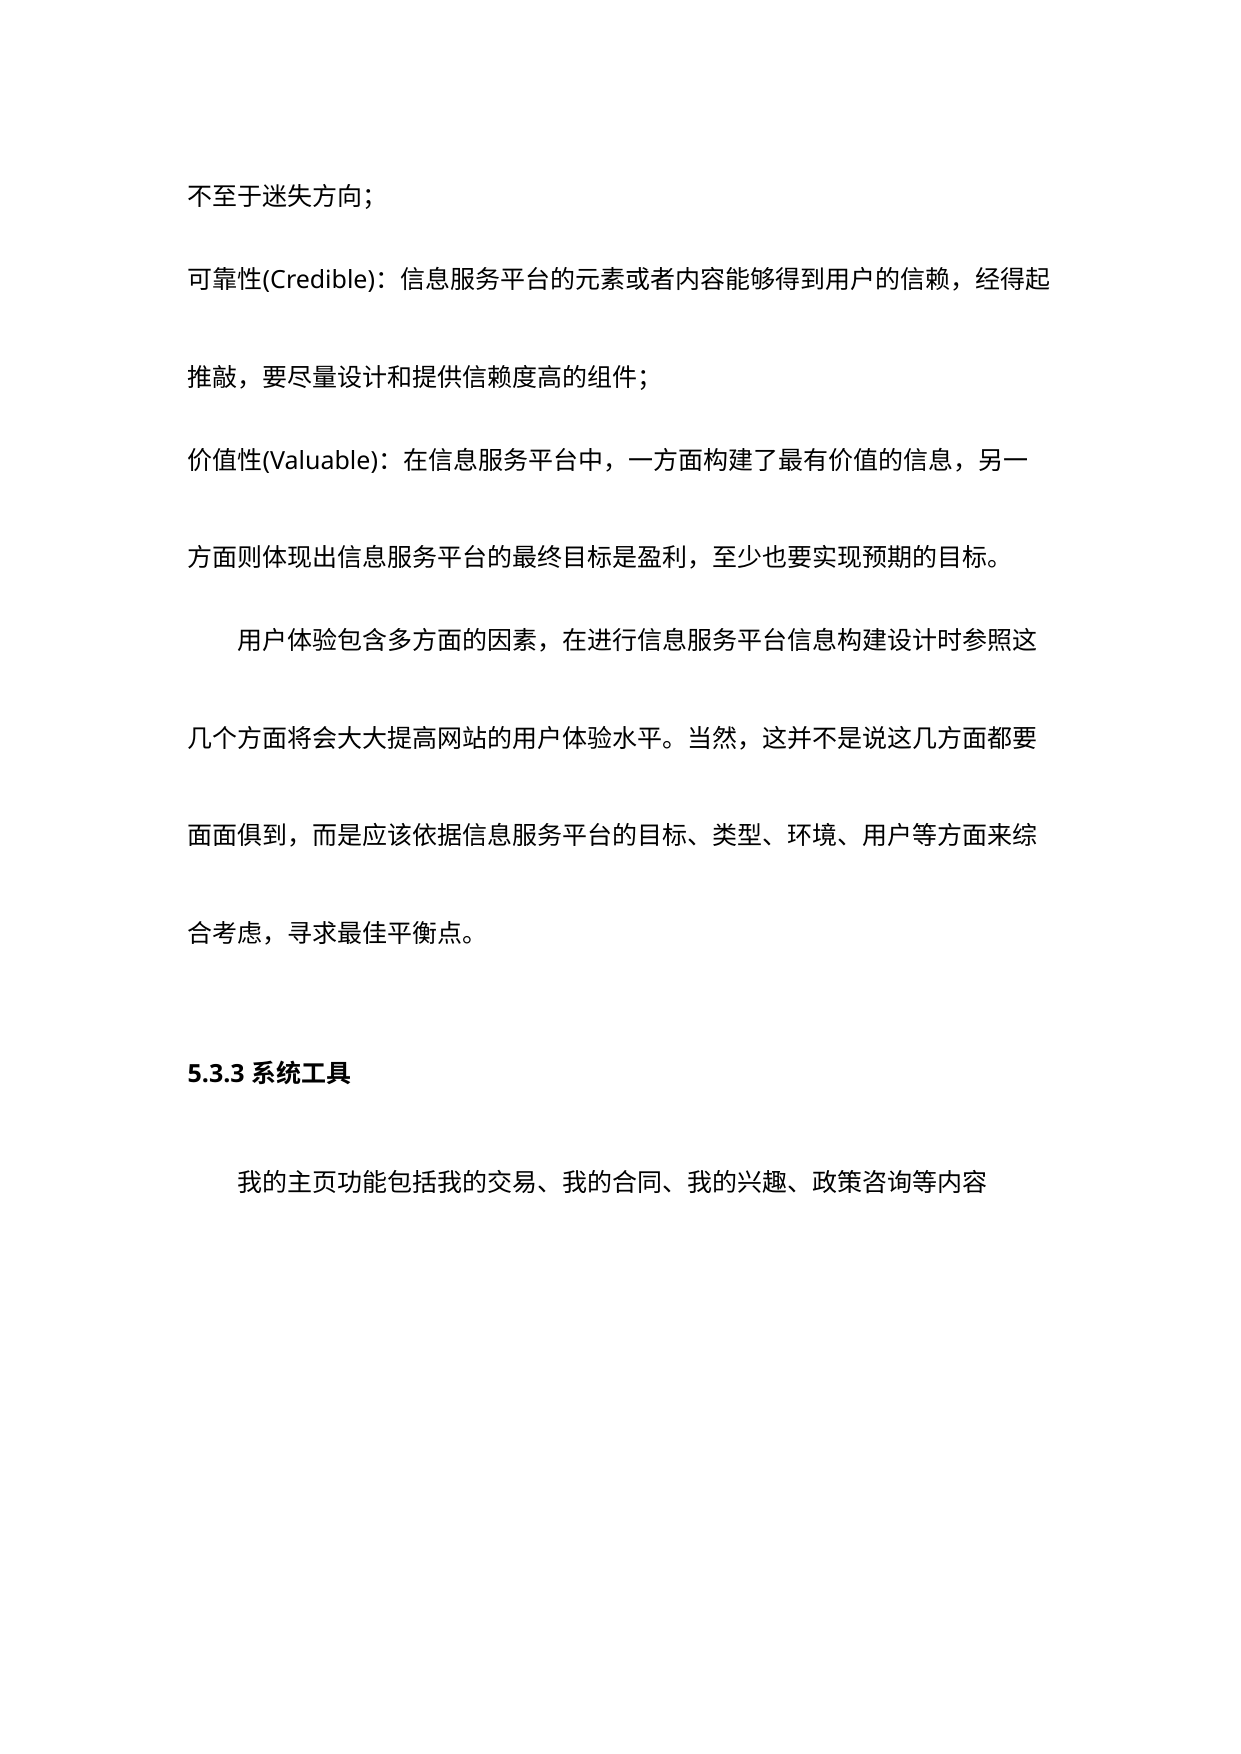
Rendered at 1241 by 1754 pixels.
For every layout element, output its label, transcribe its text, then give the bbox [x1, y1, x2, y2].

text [187, 162, 1053, 227]
text 可靠性(Credible)：信息服务平台的元素或者内容能够得到用户的信赖，经得起推敲，要尽量设计和提供信赖度高的组件； [187, 245, 1053, 408]
subtitle 系统工具 [187, 1039, 1053, 1104]
text 用户体验包含多方面的因素，在进行信息服务平台信息构建设计时参照这几个方面将会大大提高网站的用户体验水平。当然，这并不是说这几方面都要面面俱到，而是应该依据信息服务平台的目标、类型、环境、用户等方面来综合考虑，寻求最佳平衡点。 [187, 606, 1053, 964]
text 我的主页功能包括我的交易、我的合同、我的兴趣、政策咨询等内容 [187, 1148, 1053, 1213]
text 价值性(Valuable)：在信息服务平台中，一方面构建了最有价值的信息，另一方面则体现出信息服务平台的最终目标是盈利，至少也要实现预期的目标。 [187, 426, 1053, 588]
